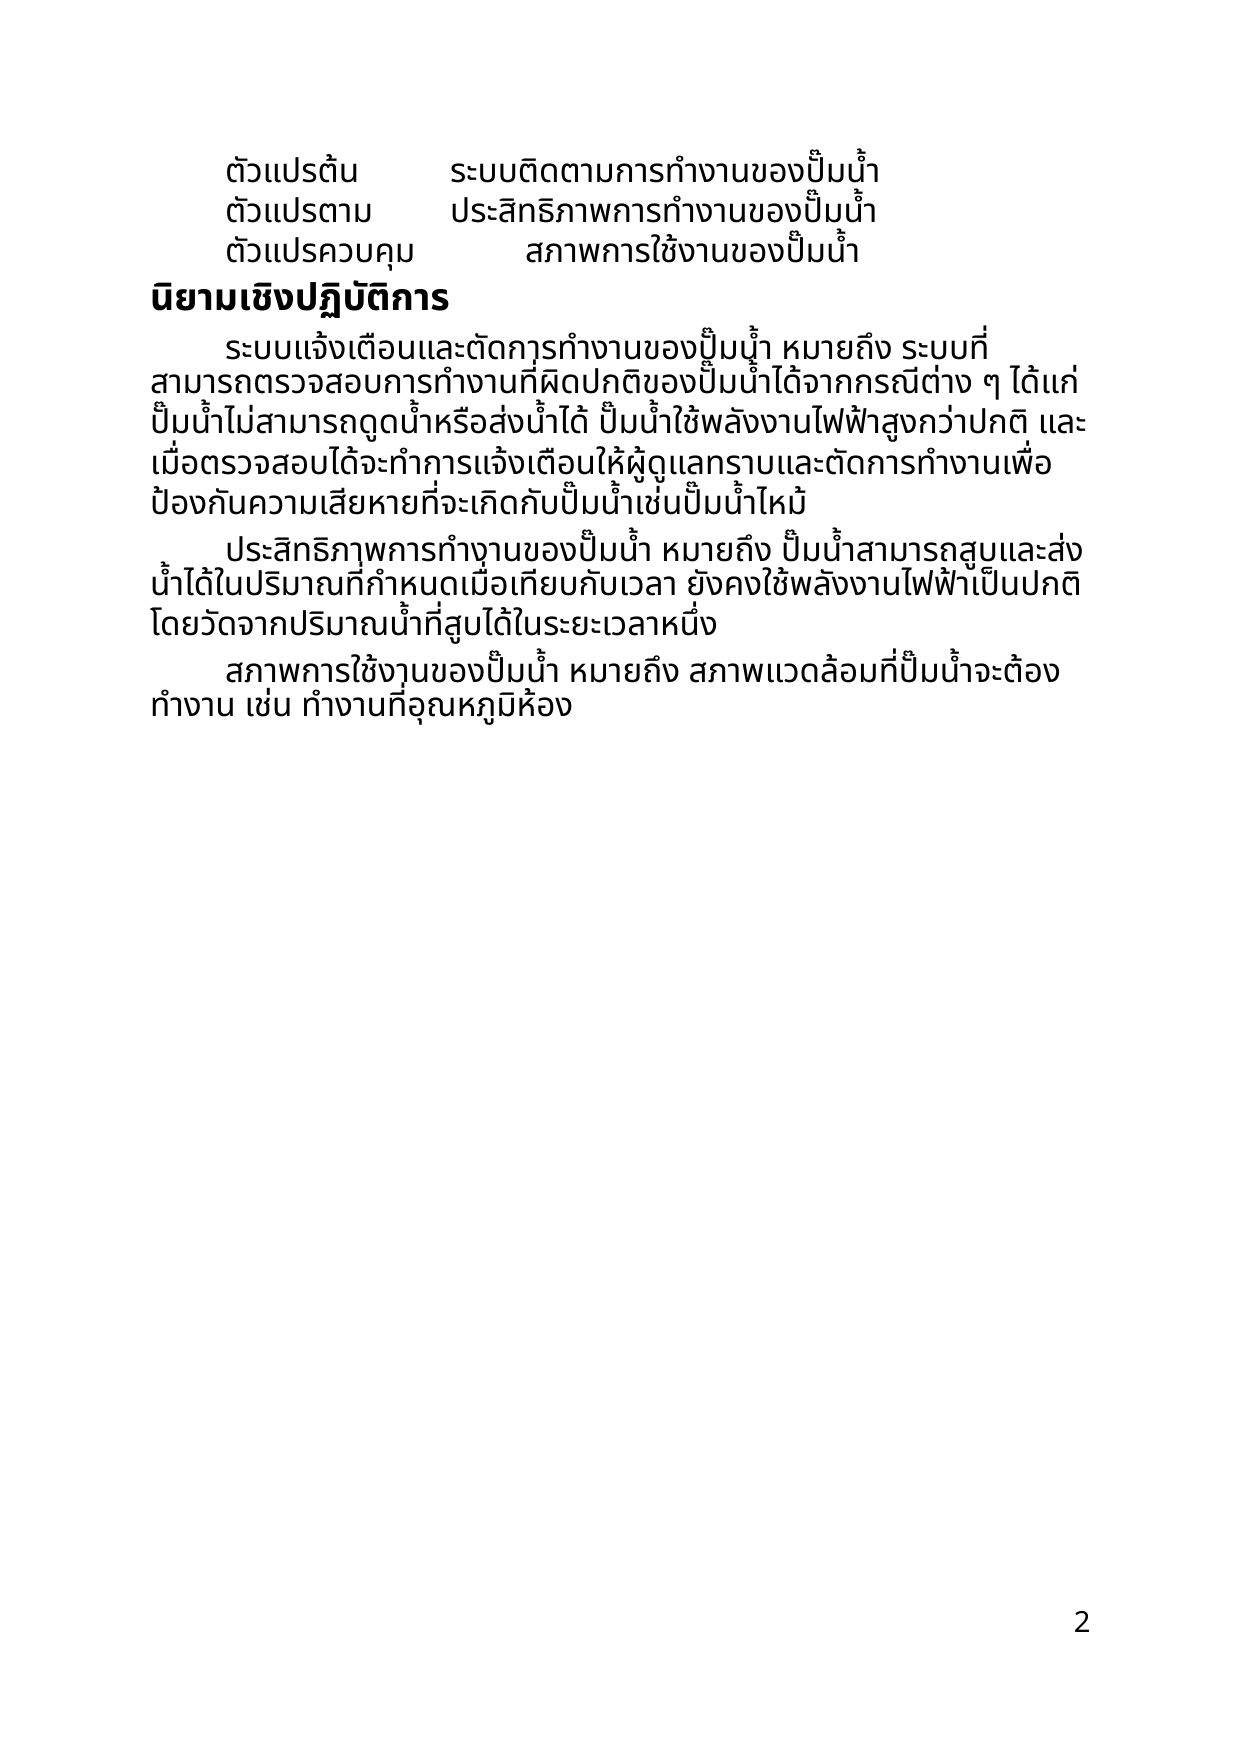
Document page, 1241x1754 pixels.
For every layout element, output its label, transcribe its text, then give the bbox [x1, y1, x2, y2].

text ประสิทธิภาพการทำงานของปั๊มน้ำ หมายถึง ปั๊มน้ำสามารถสูบและส่งน้ำได้ในปริมาณที่กำหนดเมื่อเทียบกับเวลา ยังคงใช้พลังงานไฟฟ้าเป็นปกติ โดยวัดจากปริมาณน้ำที่สูบได้ในระยะเวลาหนึ่ง [150, 529, 1090, 651]
text ตัวแปรตาม ประสิทธิภาพการทำงานของปั๊มน้ำ [150, 190, 1090, 231]
text สภาพการใช้งานของปั๊มน้ำ หมายถึง สภาพแวดล้อมที่ปั๊มน้ำจะต้องทำงาน เช่น ทำงานที่อุณหภูมิห้อง [150, 651, 1090, 731]
text ตัวแปรควบคุม สภาพการใช้งานของปั๊มน้ำ [150, 231, 1090, 271]
subtitle นิยามเชิงปฏิบัติการ [150, 271, 1090, 328]
text ตัวแปรต้น ระบบติดตามการทำงานของปั๊มน้ำ [150, 150, 1090, 190]
text ระบบแจ้งเตือนและตัดการทำงานของปั๊มน้ำ หมายถึง ระบบที่สามารถตรวจสอบการทำงานที่ผิดปกติของปั๊มน้ำได้จากกรณีต่าง ๆ ได้แก่ ปั๊มน้ำไม่สามารถดูดน้ำหรือส่งน้ำได้ ปั๊มน้ำใช้พลังงานไฟฟ้าสูงกว่าปกติ และเมื่อตรวจสอบได้จะทำการแจ้งเตือนให้ผู้ดูแลทราบและตัดการทำงานเพื่อป้องกันความเสียหายที่จะเกิดกับปั๊มน้ำเช่นปั๊มน้ำไหม้ [150, 328, 1090, 529]
